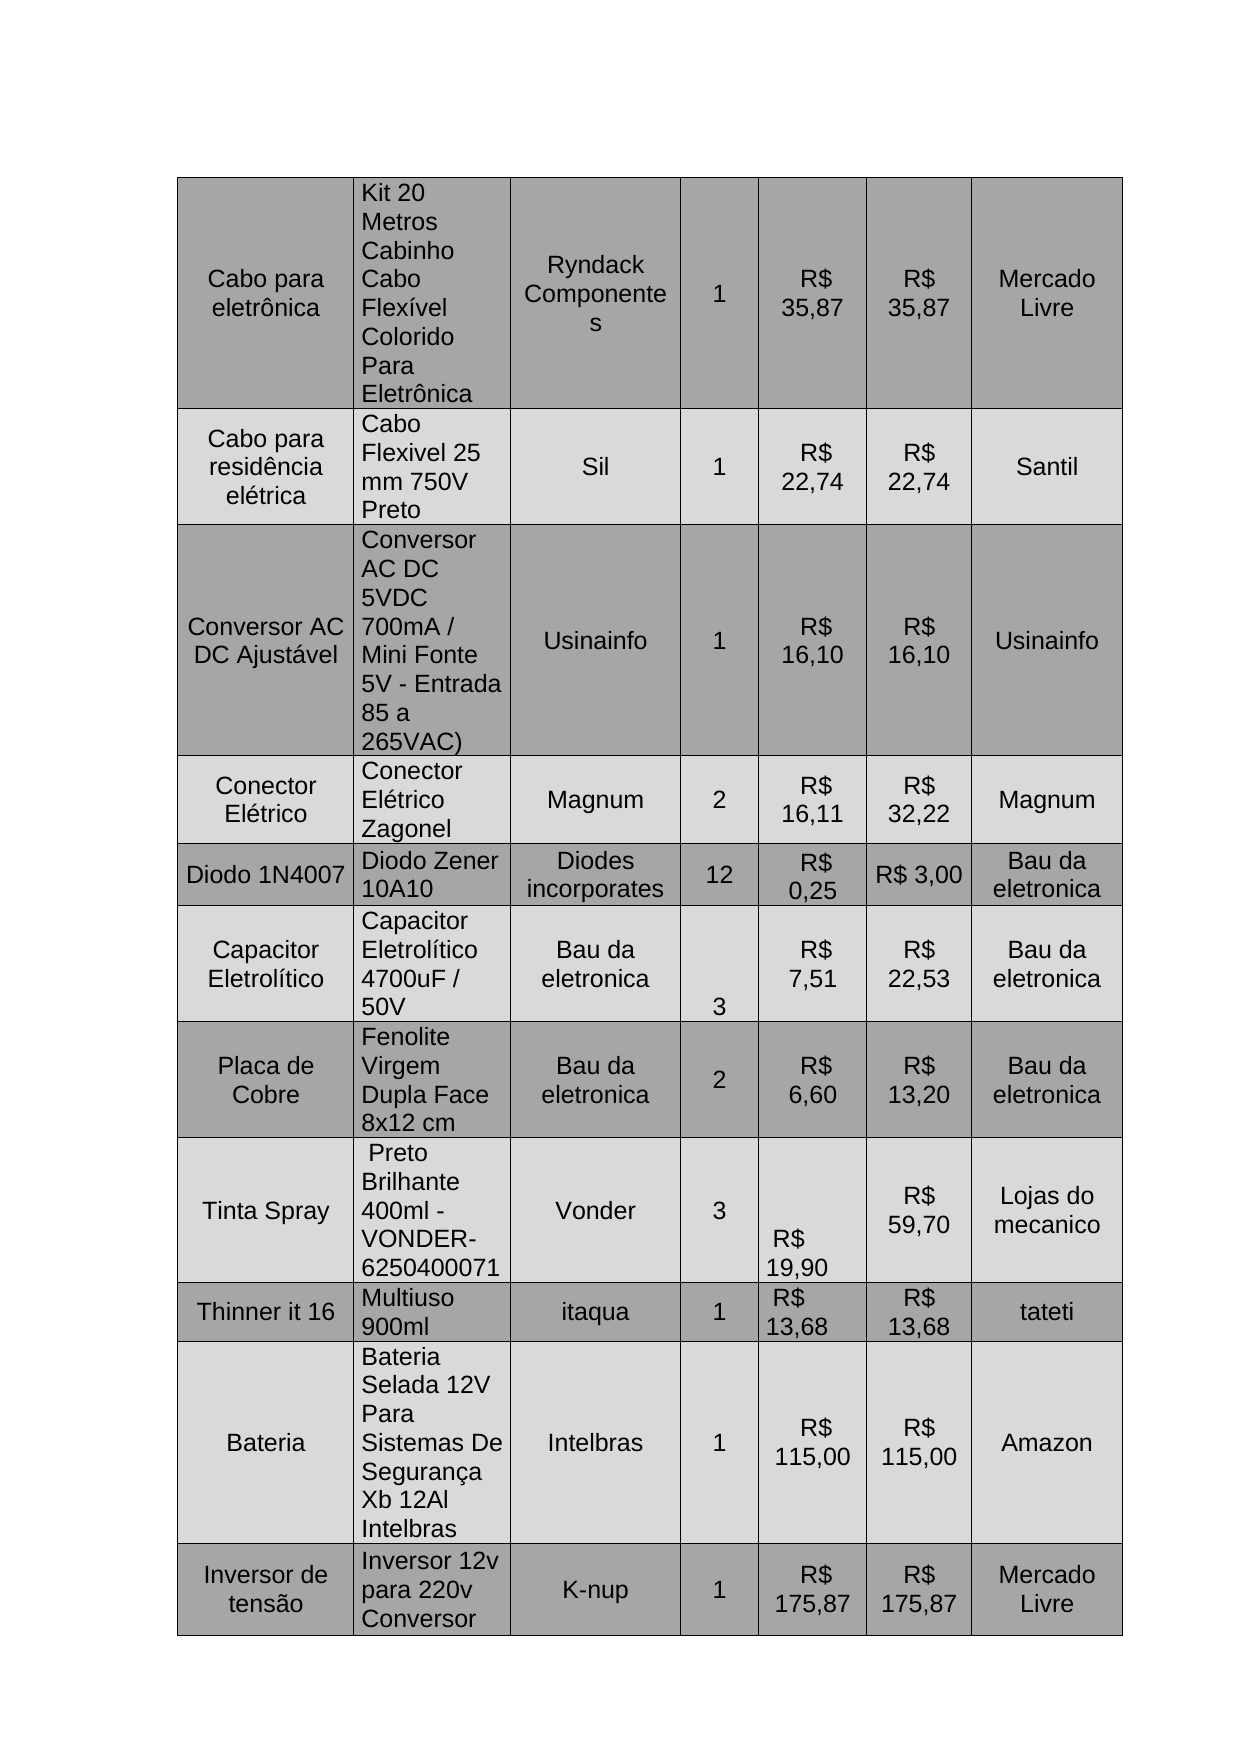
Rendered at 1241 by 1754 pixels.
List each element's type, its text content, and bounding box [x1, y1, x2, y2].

table_cell 1 [681, 178, 758, 408]
table_cell Bau da eletronica [972, 844, 1122, 905]
table_cell R$ 32,22 [867, 756, 971, 843]
table_cell Multiuso 900ml [354, 1283, 510, 1341]
table_cell 3 [681, 1138, 758, 1282]
table_cell R$ 22,74 [759, 409, 866, 524]
table_cell Bateria [178, 1342, 353, 1543]
table_cell R$ 16,10 [759, 525, 866, 755]
table_cell Sil [511, 409, 680, 524]
table_cell Fenolite Virgem Dupla Face 8x12 cm [354, 1022, 510, 1137]
table_cell R$ 115,00 [759, 1342, 866, 1543]
table_cell Cabo para eletrônica [178, 178, 353, 408]
table_cell R$ 13,68 [759, 1283, 866, 1341]
table_cell R$ 175,87 [759, 1544, 866, 1635]
table_cell Thinner it 16 [178, 1283, 353, 1341]
table_cell R$ 35,87 [867, 178, 971, 408]
table_cell R$ 0,25 [759, 844, 866, 905]
table_cell R$ 115,00 [867, 1342, 971, 1543]
table_cell R$ 13,68 [867, 1283, 971, 1341]
table_cell R$ 175,87 [867, 1544, 971, 1635]
table_cell 12 [681, 844, 758, 905]
table_cell Mercado Livre [972, 1544, 1122, 1635]
table_cell Ryndack Componentes [511, 178, 680, 408]
table_cell 2 [681, 756, 758, 843]
table_cell Diodo 1N4007 [178, 844, 353, 905]
table_cell Capacitor Eletrolítico [178, 906, 353, 1021]
table_cell 1 [681, 1283, 758, 1341]
table_cell tateti [972, 1283, 1122, 1341]
table_cell Bateria Selada 12V Para Sistemas De Segurança Xb 12Al Intelbras [354, 1342, 510, 1543]
table_cell R$ 22,53 [867, 906, 971, 1021]
table_cell R$ 16,10 [867, 525, 971, 755]
table_cell Bau da eletronica [511, 906, 680, 1021]
table_cell Kit 20 Metros Cabinho Cabo Flexível Colorido Para Eletrônica [354, 178, 510, 408]
table_cell Usinainfo [972, 525, 1122, 755]
table_cell R$ 6,60 [759, 1022, 866, 1137]
table_cell Amazon [972, 1342, 1122, 1543]
table_cell Capacitor Eletrolítico 4700uF / 50V [354, 906, 510, 1021]
table_cell Inversor de tensão [178, 1544, 353, 1635]
table_cell R$ 59,70 [867, 1138, 971, 1282]
table_cell R$ 13,20 [867, 1022, 971, 1137]
table_cell 1 [681, 525, 758, 755]
table_cell K-nup [511, 1544, 680, 1635]
table_cell Conversor AC DC 5VDC 700mA / Mini Fonte 5V - Entrada 85 a 265VAC) [354, 525, 510, 755]
table_cell R$ 3,00 [867, 844, 971, 905]
table_cell Placa de Cobre [178, 1022, 353, 1137]
table_cell 1 [681, 1544, 758, 1635]
table_cell R$ 19,90 [759, 1138, 866, 1282]
table_cell Magnum [511, 756, 680, 843]
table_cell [354, 1544, 510, 1635]
table_cell Conector Elétrico [178, 756, 353, 843]
table_cell Mercado Livre [972, 178, 1122, 408]
table_cell Lojas do mecanico [972, 1138, 1122, 1282]
table_cell Bau da eletronica [972, 906, 1122, 1021]
table_cell Diodo Zener 10A10 [354, 844, 510, 905]
table_cell 2 [681, 1022, 758, 1137]
table_cell Tinta Spray [178, 1138, 353, 1282]
table_cell Conector Elétrico Zagonel [354, 756, 510, 843]
table_cell Bau da eletronica [511, 1022, 680, 1137]
table_cell Magnum [972, 756, 1122, 843]
table_cell Vonder [511, 1138, 680, 1282]
table_cell Bau da eletronica [972, 1022, 1122, 1137]
table_cell Cabo para residência elétrica [178, 409, 353, 524]
table_cell Cabo Flexivel 25 mm 750V Preto [354, 409, 510, 524]
table_cell 1 [681, 1342, 758, 1543]
table_cell Conversor AC DC Ajustável [178, 525, 353, 755]
table_cell itaqua [511, 1283, 680, 1341]
table_cell Diodes incorporates [511, 844, 680, 905]
table_cell Usinainfo [511, 525, 680, 755]
table_cell R$ 35,87 [759, 178, 866, 408]
table_cell R$ 7,51 [759, 906, 866, 1021]
table_cell Santil [972, 409, 1122, 524]
table_cell 1 [681, 409, 758, 524]
table_cell Preto Brilhante 400ml - VONDER-6250400071 [354, 1138, 510, 1282]
table_cell R$ 22,74 [867, 409, 971, 524]
table_cell R$ 16,11 [759, 756, 866, 843]
table_cell Intelbras [511, 1342, 680, 1543]
table_cell 3 [681, 906, 758, 1021]
